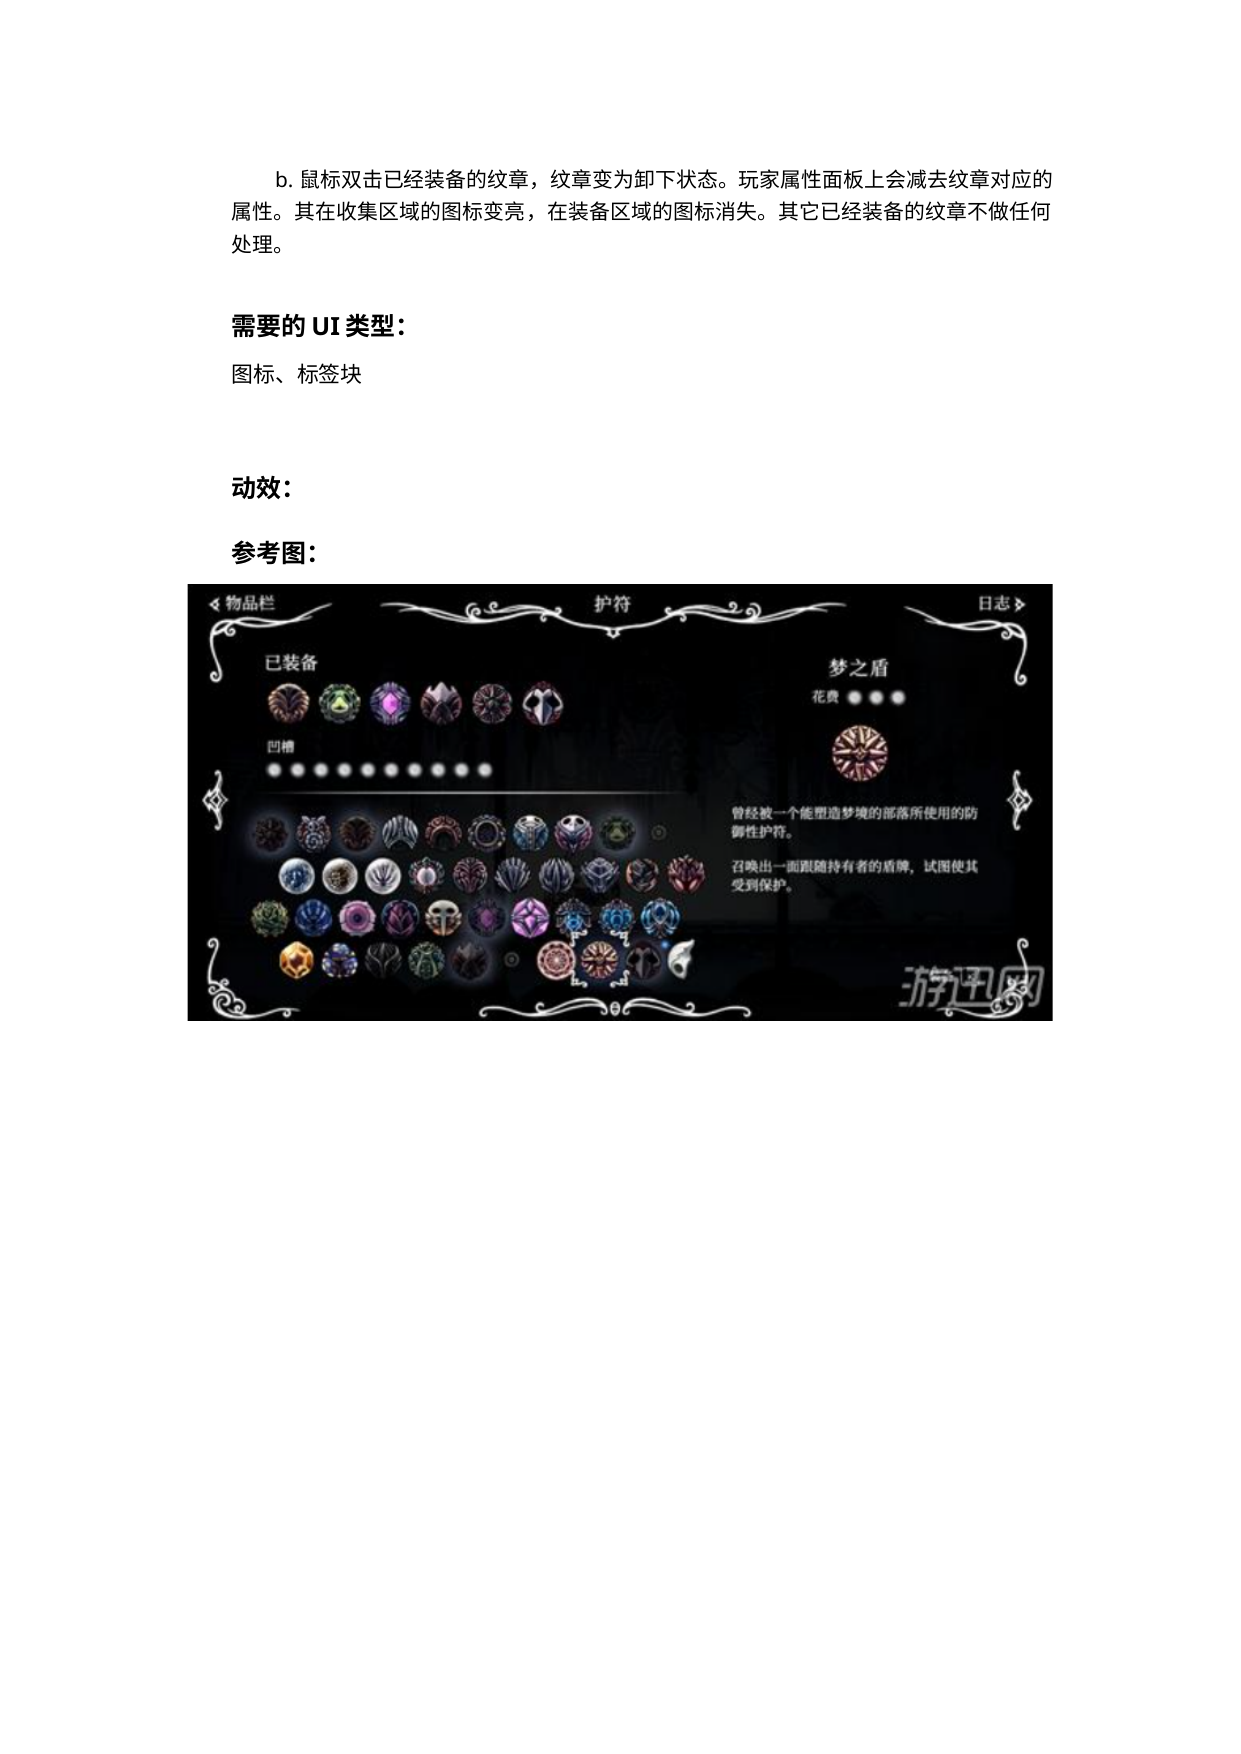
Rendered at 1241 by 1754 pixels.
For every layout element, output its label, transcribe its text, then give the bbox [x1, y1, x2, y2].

picture [187, 584, 1053, 1021]
text b. 鼠标双击已经装备的纹章，纹章变为卸下状态。玩家属性面板上会减去纹章对应的属性。其在收集区域的图标变亮，在装备区域的图标消失。其它已经装备的纹章不做任何处理。 [231, 162, 1053, 259]
text 参考图： [187, 519, 1053, 584]
text 需要的UI类型： [187, 292, 1053, 357]
text 图标、标签块 [187, 357, 1053, 389]
text 动效： [187, 454, 1053, 519]
